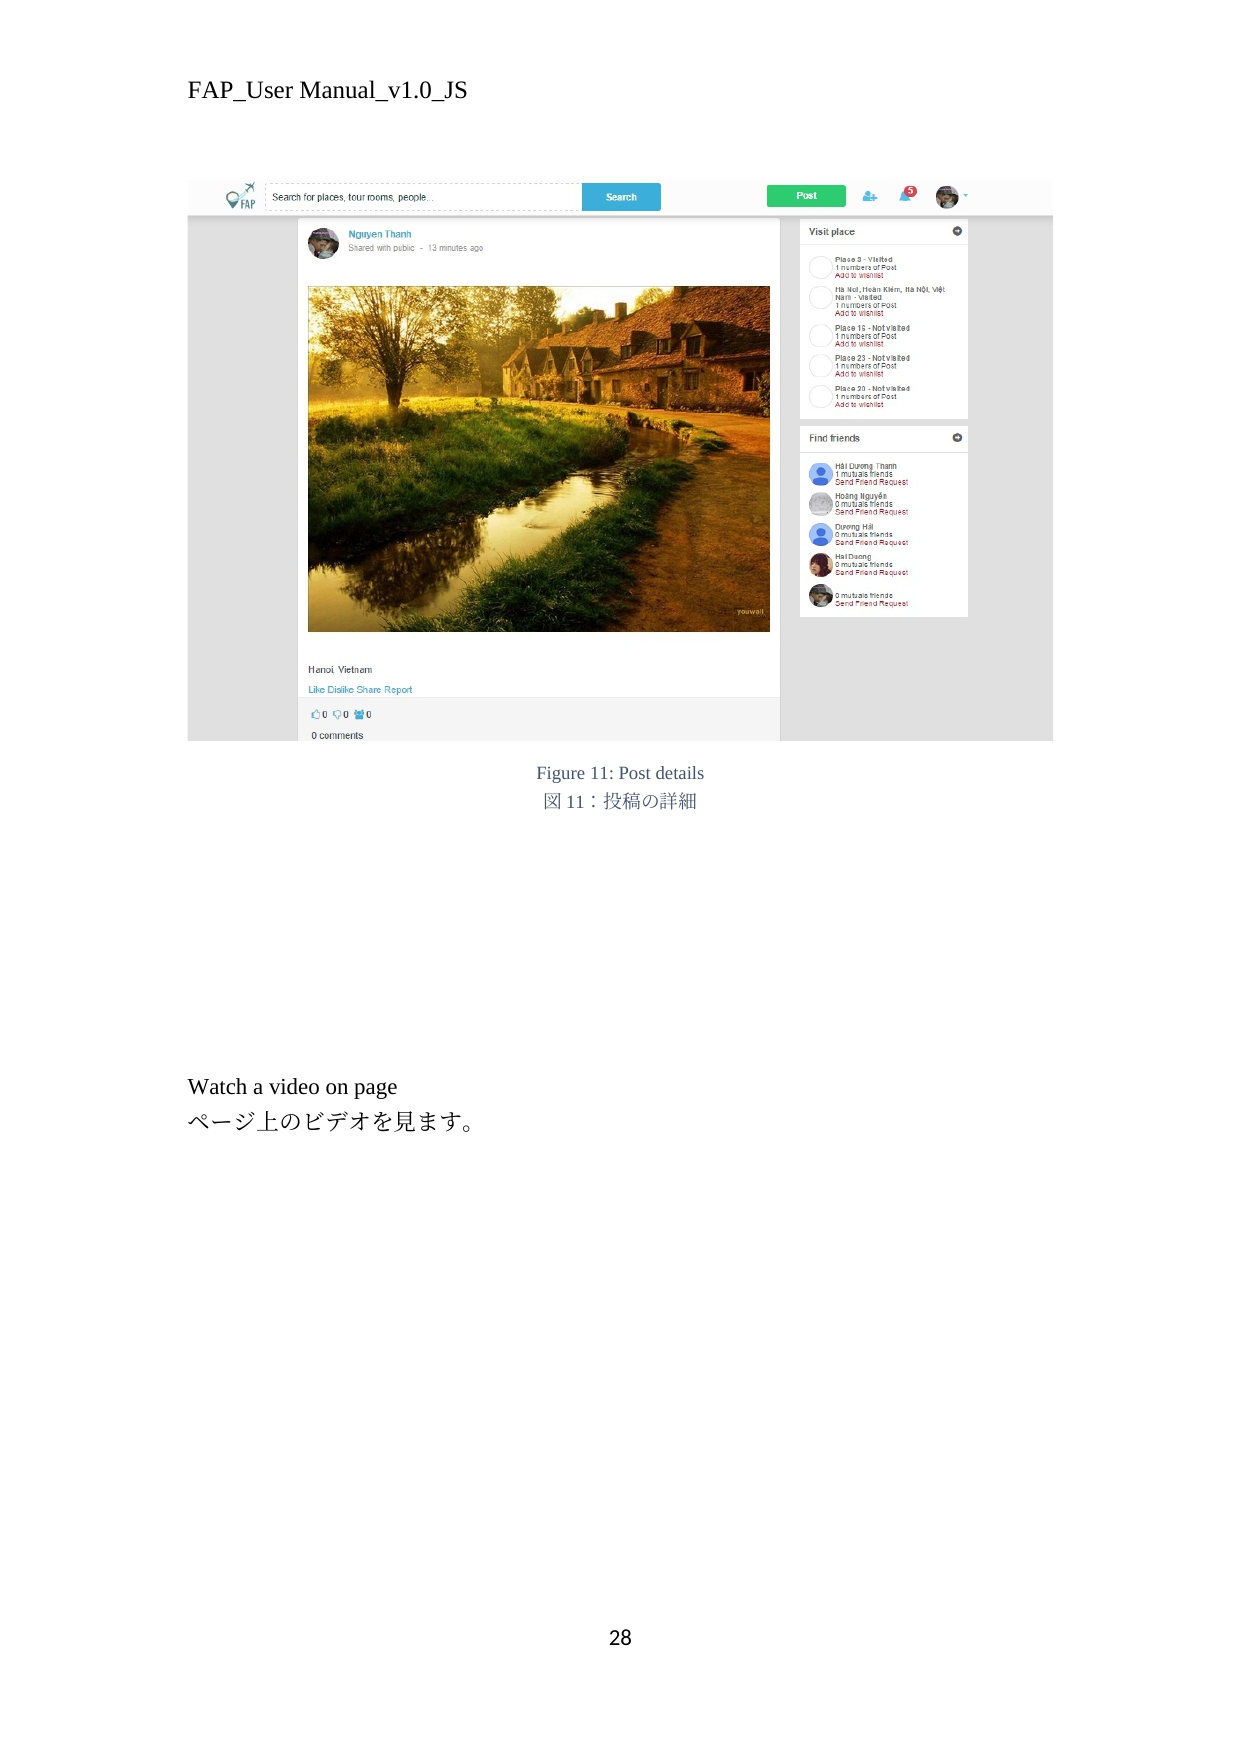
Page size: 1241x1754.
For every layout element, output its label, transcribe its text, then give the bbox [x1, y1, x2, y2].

list Watch a video on page [187, 1073, 1053, 1100]
list ページ上のビデオを見ます。 [187, 1104, 1053, 1137]
picture [187, 180, 1054, 741]
text Figure 11: Post details 図11：投稿の詳細 [187, 762, 1053, 814]
